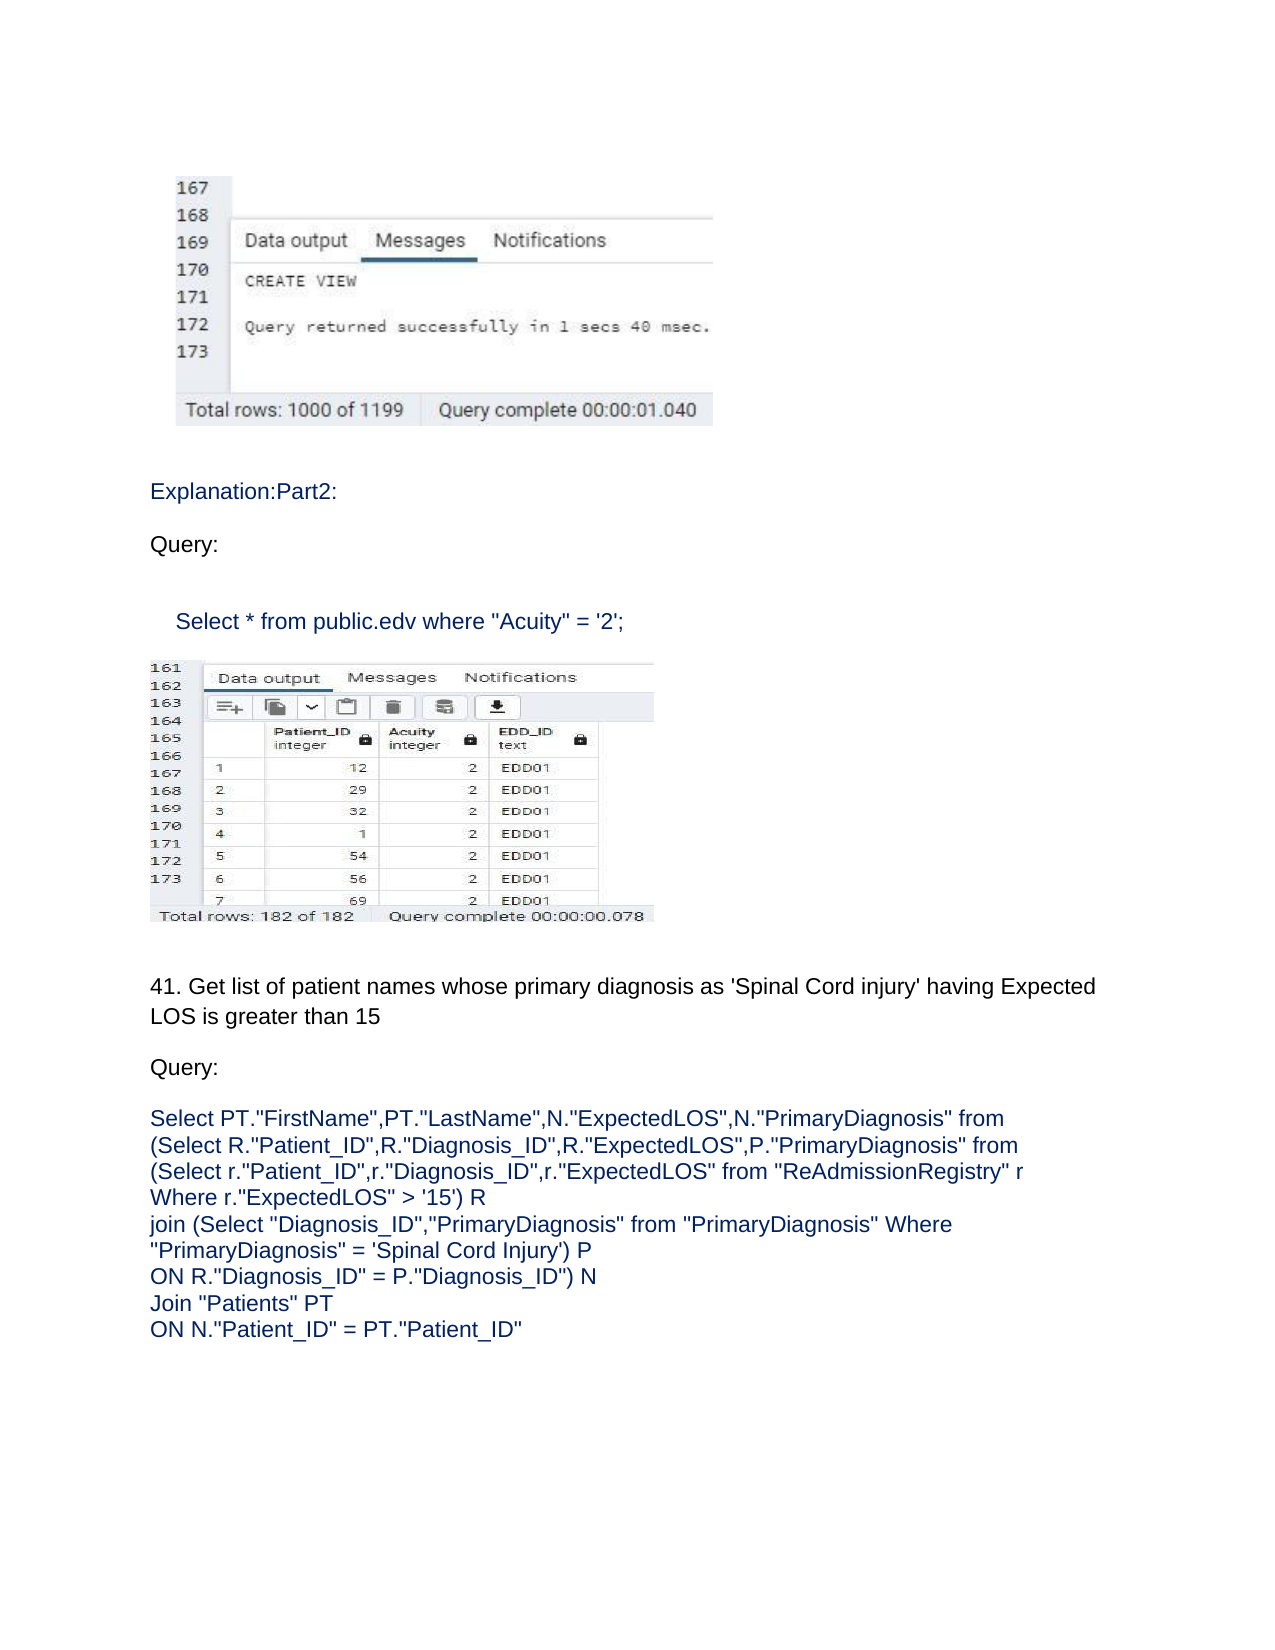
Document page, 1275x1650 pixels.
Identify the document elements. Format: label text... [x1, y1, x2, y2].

text Join "Patients" PT [150, 1290, 1125, 1316]
text Explanation:Part2: [150, 478, 1125, 504]
text Where r."ExpectedLOS" > '15') R [150, 1184, 1125, 1211]
text Query: [150, 1054, 1125, 1081]
text Select PT."FirstName",PT."LastName",N."ExpectedLOS",N."PrimaryDiagnosis" from [150, 1105, 1125, 1132]
text 41. Get list of patient names whose primary diagnosis as 'Spinal Cord injury' having Expected LOS is greater than 15 [150, 973, 1125, 1029]
text ON N."Patient_ID" = PT."Patient_ID" [150, 1316, 1125, 1342]
picture [150, 660, 654, 922]
text (Select r."Patient_ID",r."Diagnosis_ID",r."ExpectedLOS" from "ReAdmissionRegistry" r [150, 1158, 1125, 1184]
text Query: [150, 531, 1125, 557]
picture [175, 176, 713, 426]
text Select * from public.edv where "Acuity" = '2'; [150, 608, 1125, 634]
text ON R."Diagnosis_ID" = P."Diagnosis_ID") N [150, 1263, 1125, 1290]
text (Select R."Patient_ID",R."Diagnosis_ID",R."ExpectedLOS",P."PrimaryDiagnosis" from [150, 1132, 1125, 1158]
text join (Select "Diagnosis_ID","PrimaryDiagnosis" from "PrimaryDiagnosis" Where "PrimaryDiagnosis" = 'Spinal Cord Injury') P [150, 1211, 1125, 1263]
